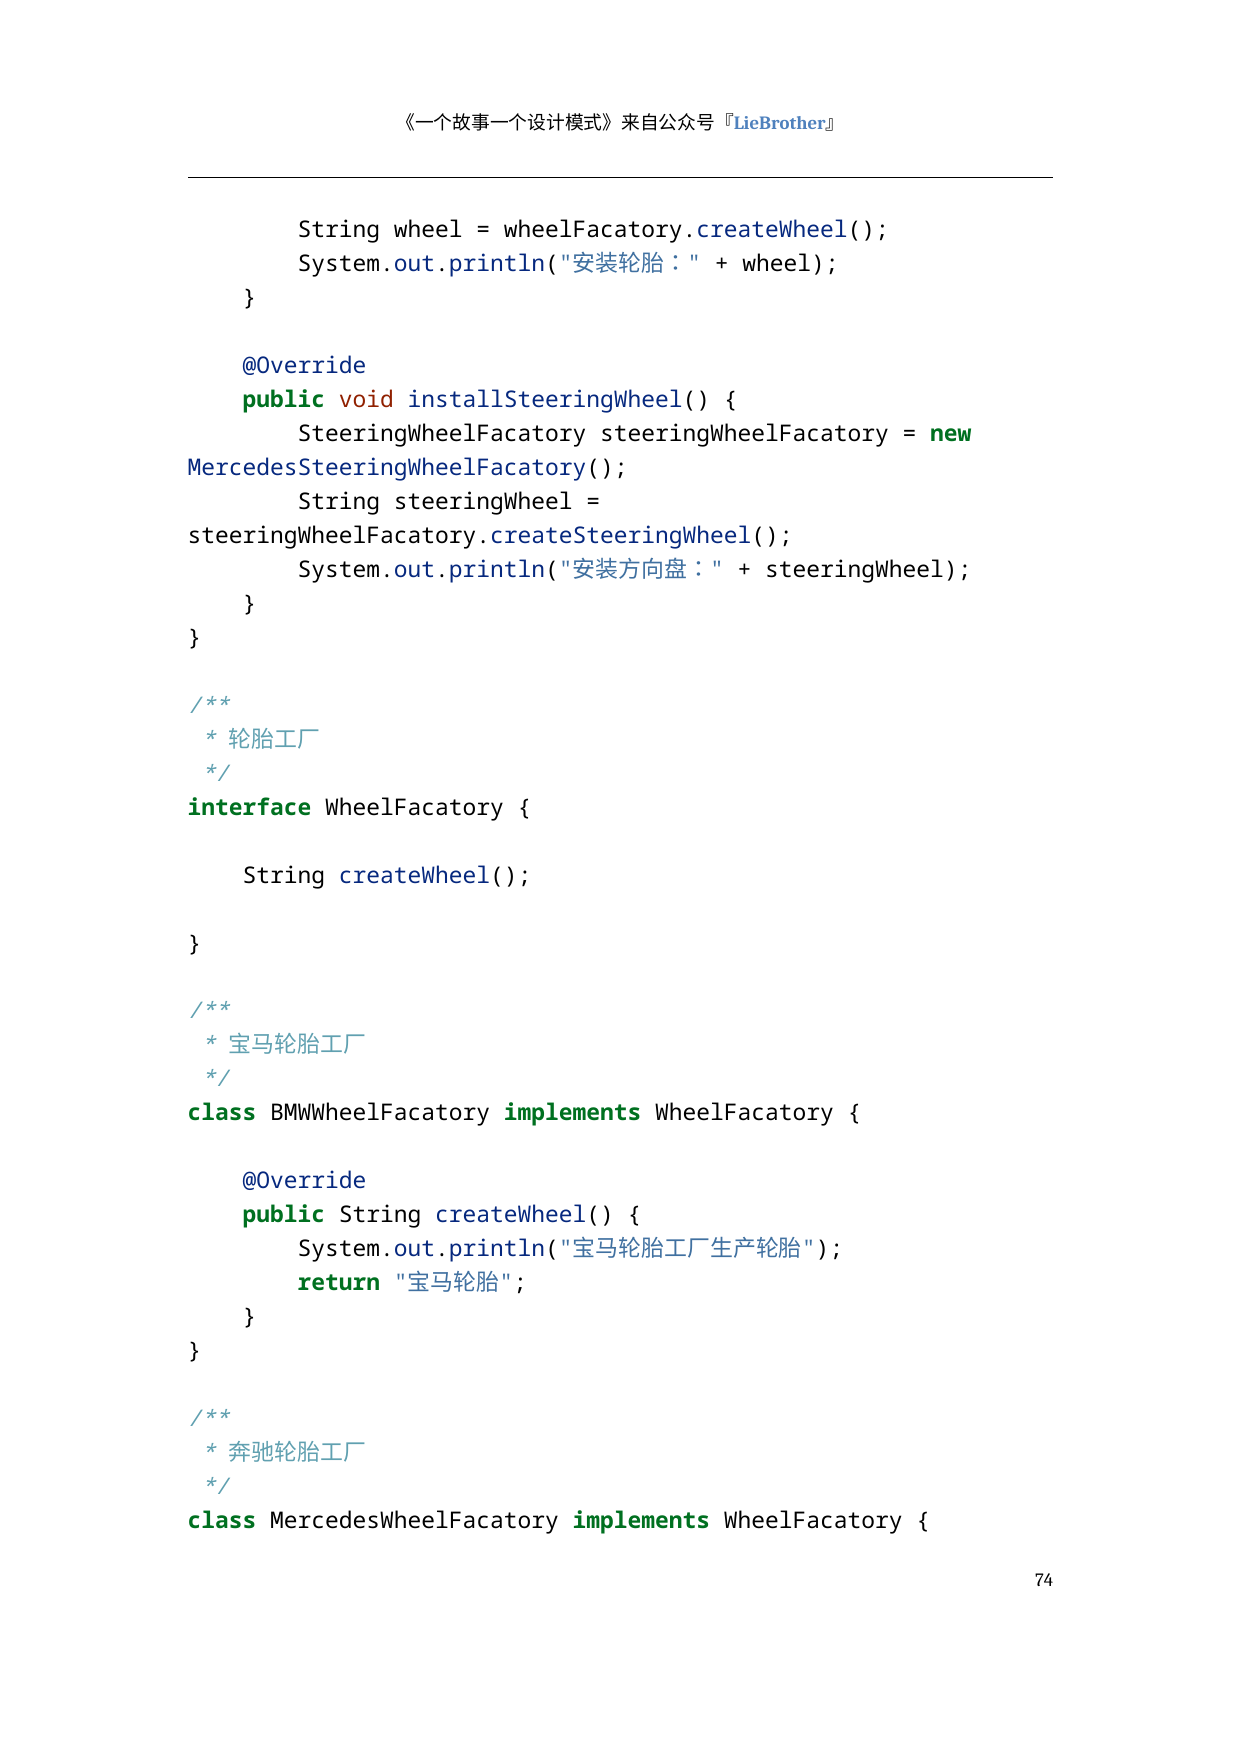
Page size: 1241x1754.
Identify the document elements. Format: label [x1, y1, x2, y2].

text [187, 212, 1053, 1536]
